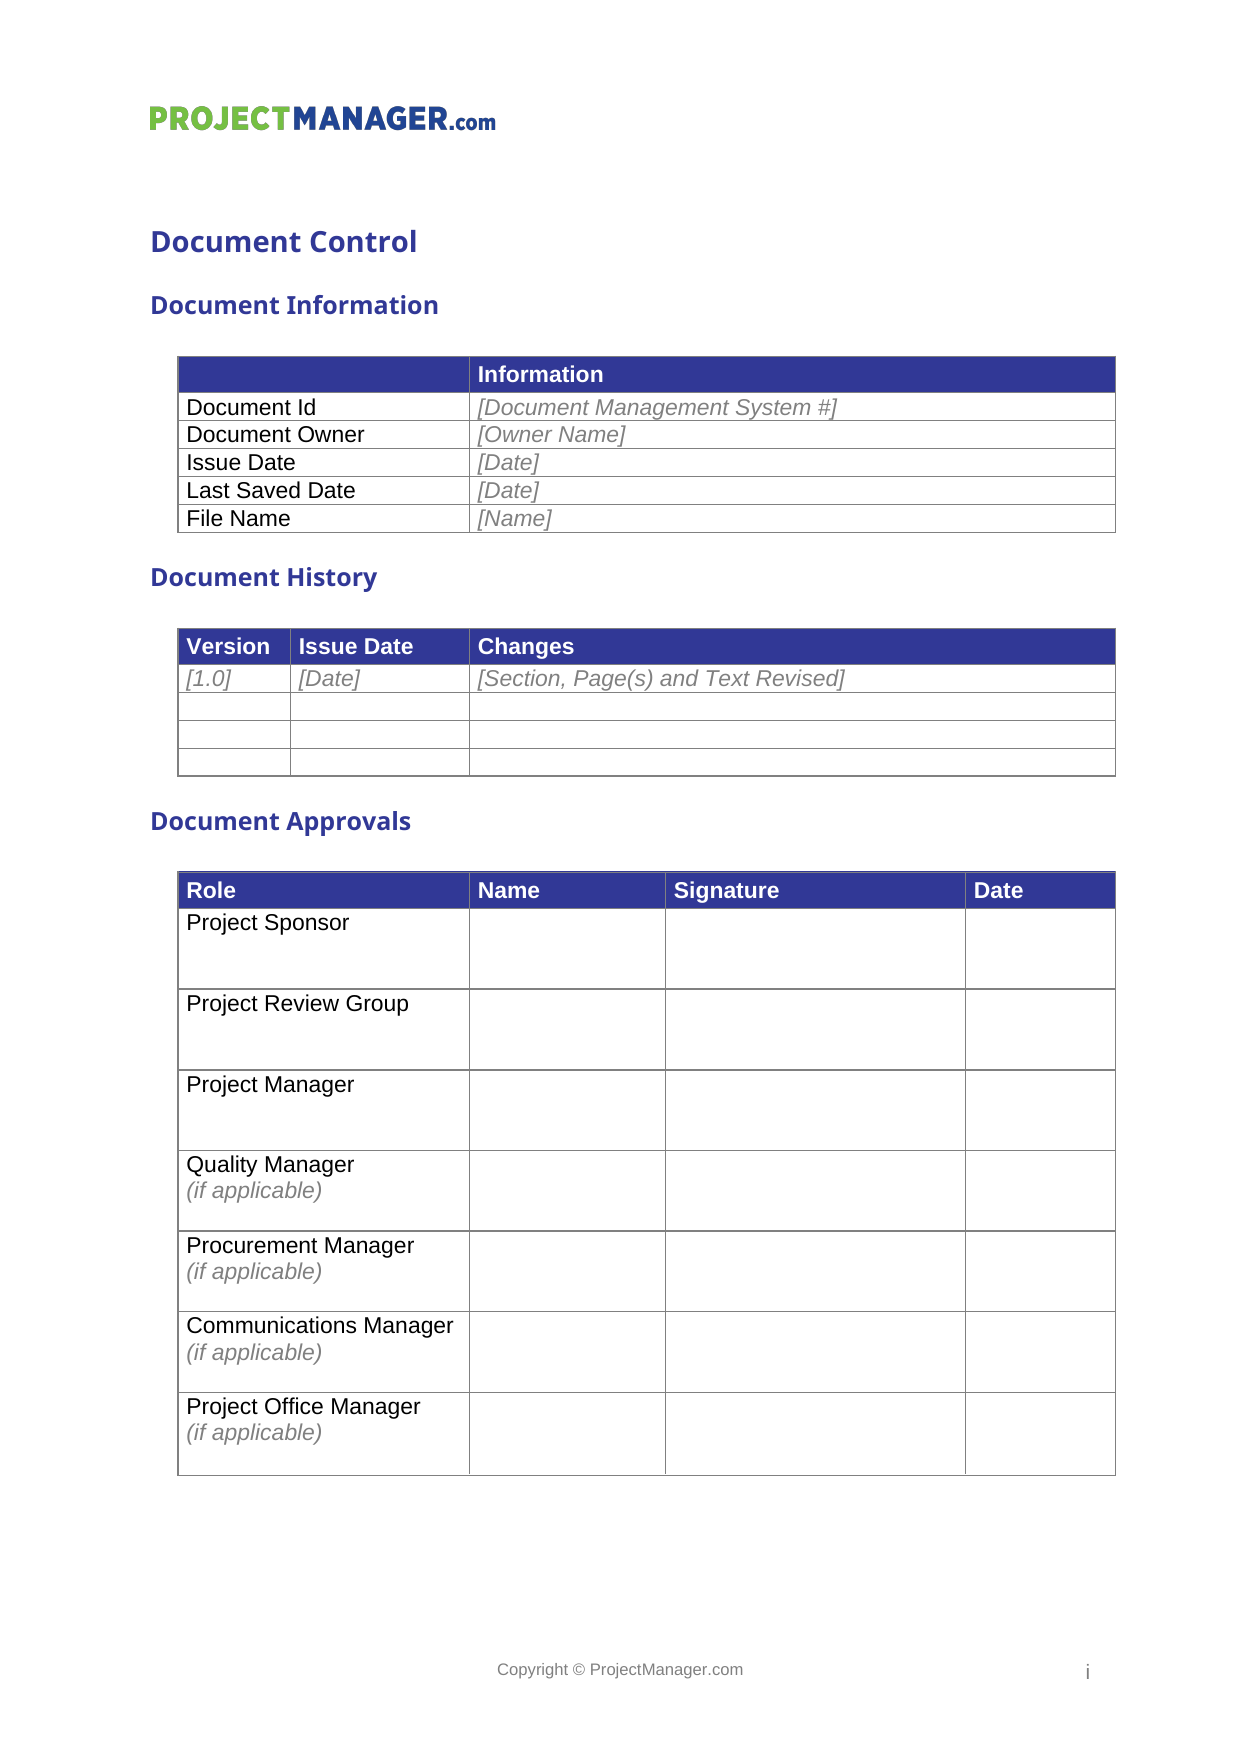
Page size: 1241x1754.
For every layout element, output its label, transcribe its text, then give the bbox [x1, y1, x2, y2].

table_cell [666, 909, 965, 988]
text Document Information [150, 287, 1090, 356]
table_cell [179, 749, 290, 775]
table_cell Communications Manager (if applicable) [179, 1312, 469, 1391]
table_cell [291, 721, 469, 747]
table_cell [966, 1393, 1115, 1474]
table_cell [179, 693, 290, 719]
table_cell [Date] [470, 477, 1115, 503]
table_cell Project Manager [179, 1071, 469, 1149]
table_cell Issue Date [179, 449, 469, 476]
text Document History [150, 559, 1090, 627]
table_header Date [966, 873, 1115, 908]
table_cell Document Id [179, 393, 469, 420]
table_cell Document Owner [179, 421, 469, 448]
table_cell [666, 1393, 965, 1474]
table_cell [470, 1393, 665, 1474]
table_cell [Date] [470, 449, 1115, 476]
table_header © [179, 357, 469, 392]
text Document Approvals [150, 803, 1090, 871]
table_cell [666, 1071, 965, 1149]
table_cell Project Review Group [179, 990, 469, 1069]
table_cell [666, 990, 965, 1069]
table_cell [470, 693, 1115, 719]
table_header Changes [470, 629, 1115, 664]
table_cell [470, 909, 665, 988]
table_cell [966, 1232, 1115, 1311]
table_cell [966, 1151, 1115, 1230]
table_cell [470, 1312, 665, 1391]
picture [150, 106, 496, 136]
table_cell [966, 990, 1115, 1069]
table_cell Project Sponsor [179, 909, 469, 988]
table_cell [470, 1151, 665, 1230]
table_cell [291, 693, 469, 719]
table_cell [470, 721, 1115, 747]
table_cell Quality Manager (if applicable) [179, 1151, 469, 1230]
text Document Control [150, 221, 1090, 261]
table_cell [470, 1232, 665, 1311]
table_cell [Document Management System #] [470, 393, 1115, 420]
table_cell [Owner Name] [470, 421, 1115, 448]
table_header Role [179, 873, 469, 908]
table_cell [470, 990, 665, 1069]
table_cell [470, 1071, 665, 1149]
table_header Information [470, 357, 1115, 392]
table_cell Last Saved Date [179, 477, 469, 503]
table_cell [666, 1312, 965, 1391]
table_header Version [179, 629, 290, 664]
table_cell [179, 721, 290, 747]
table_cell [966, 1312, 1115, 1391]
table_cell [Section, Page(s) and Text Revised] [470, 665, 1115, 692]
table_cell [666, 1232, 965, 1311]
table_header Name [470, 873, 665, 908]
table_cell Project Office Manager (if applicable) [179, 1393, 469, 1474]
table_cell [470, 749, 1115, 775]
table_cell File Name [179, 505, 469, 531]
table_cell [291, 749, 469, 775]
table_cell [Date] [291, 665, 469, 692]
table_cell [Name] [470, 505, 1115, 531]
table_cell [966, 1071, 1115, 1149]
table_cell [1.0] [179, 665, 290, 692]
table_cell Procurement Manager (if applicable) [179, 1232, 469, 1311]
table_header Signature© [666, 873, 965, 908]
table_cell [666, 1151, 965, 1230]
table_header Issue Date [291, 629, 469, 664]
table_cell [966, 909, 1115, 988]
